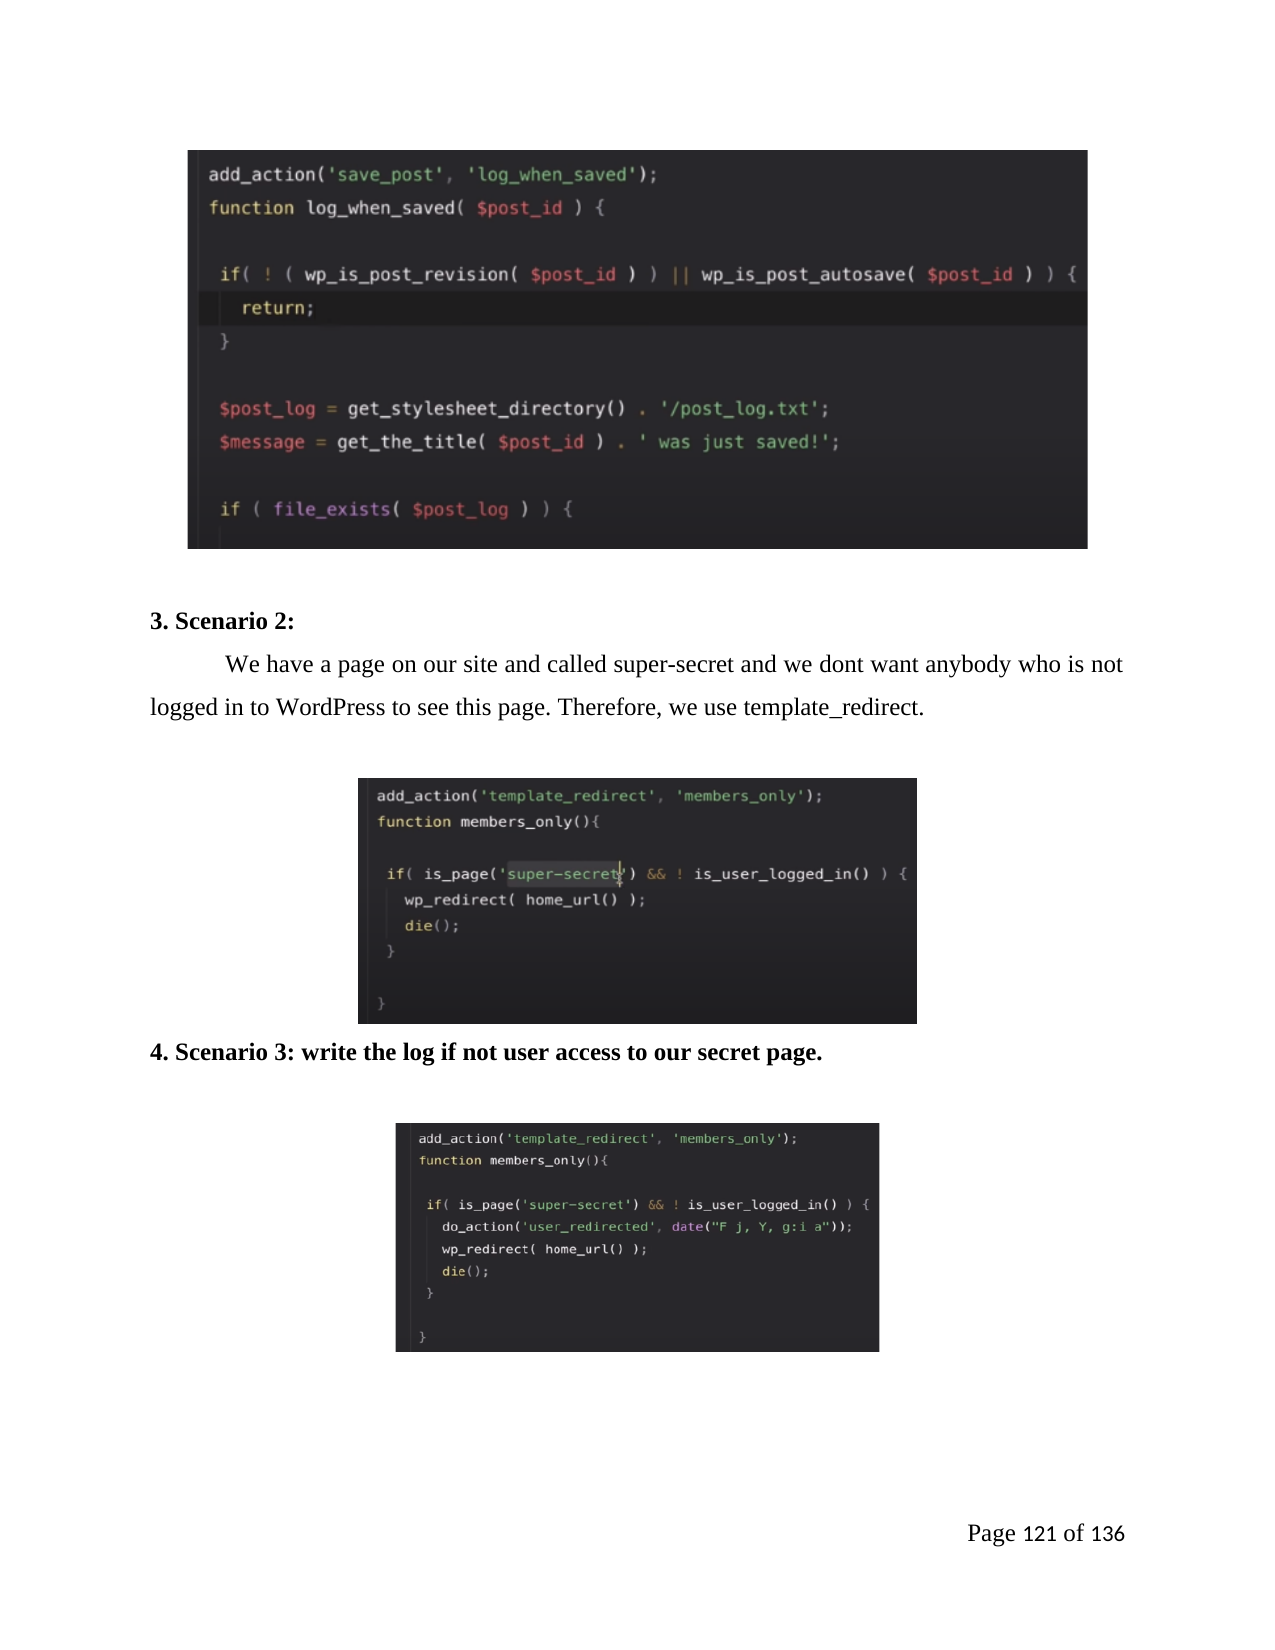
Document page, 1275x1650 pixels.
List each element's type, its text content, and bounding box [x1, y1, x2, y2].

picture [358, 778, 917, 1024]
text We have a page on our site and called super-secret and we dont want anybody who is not logged in to WordPress to see this page. Therefore, we use template_redirect. [150, 649, 1125, 721]
text 3. Scenario 2: [150, 606, 1125, 635]
text 4. Scenario 3: write the log if not user access to our secret page. [150, 1037, 1125, 1066]
picture [187, 150, 1088, 549]
picture [395, 1123, 880, 1352]
